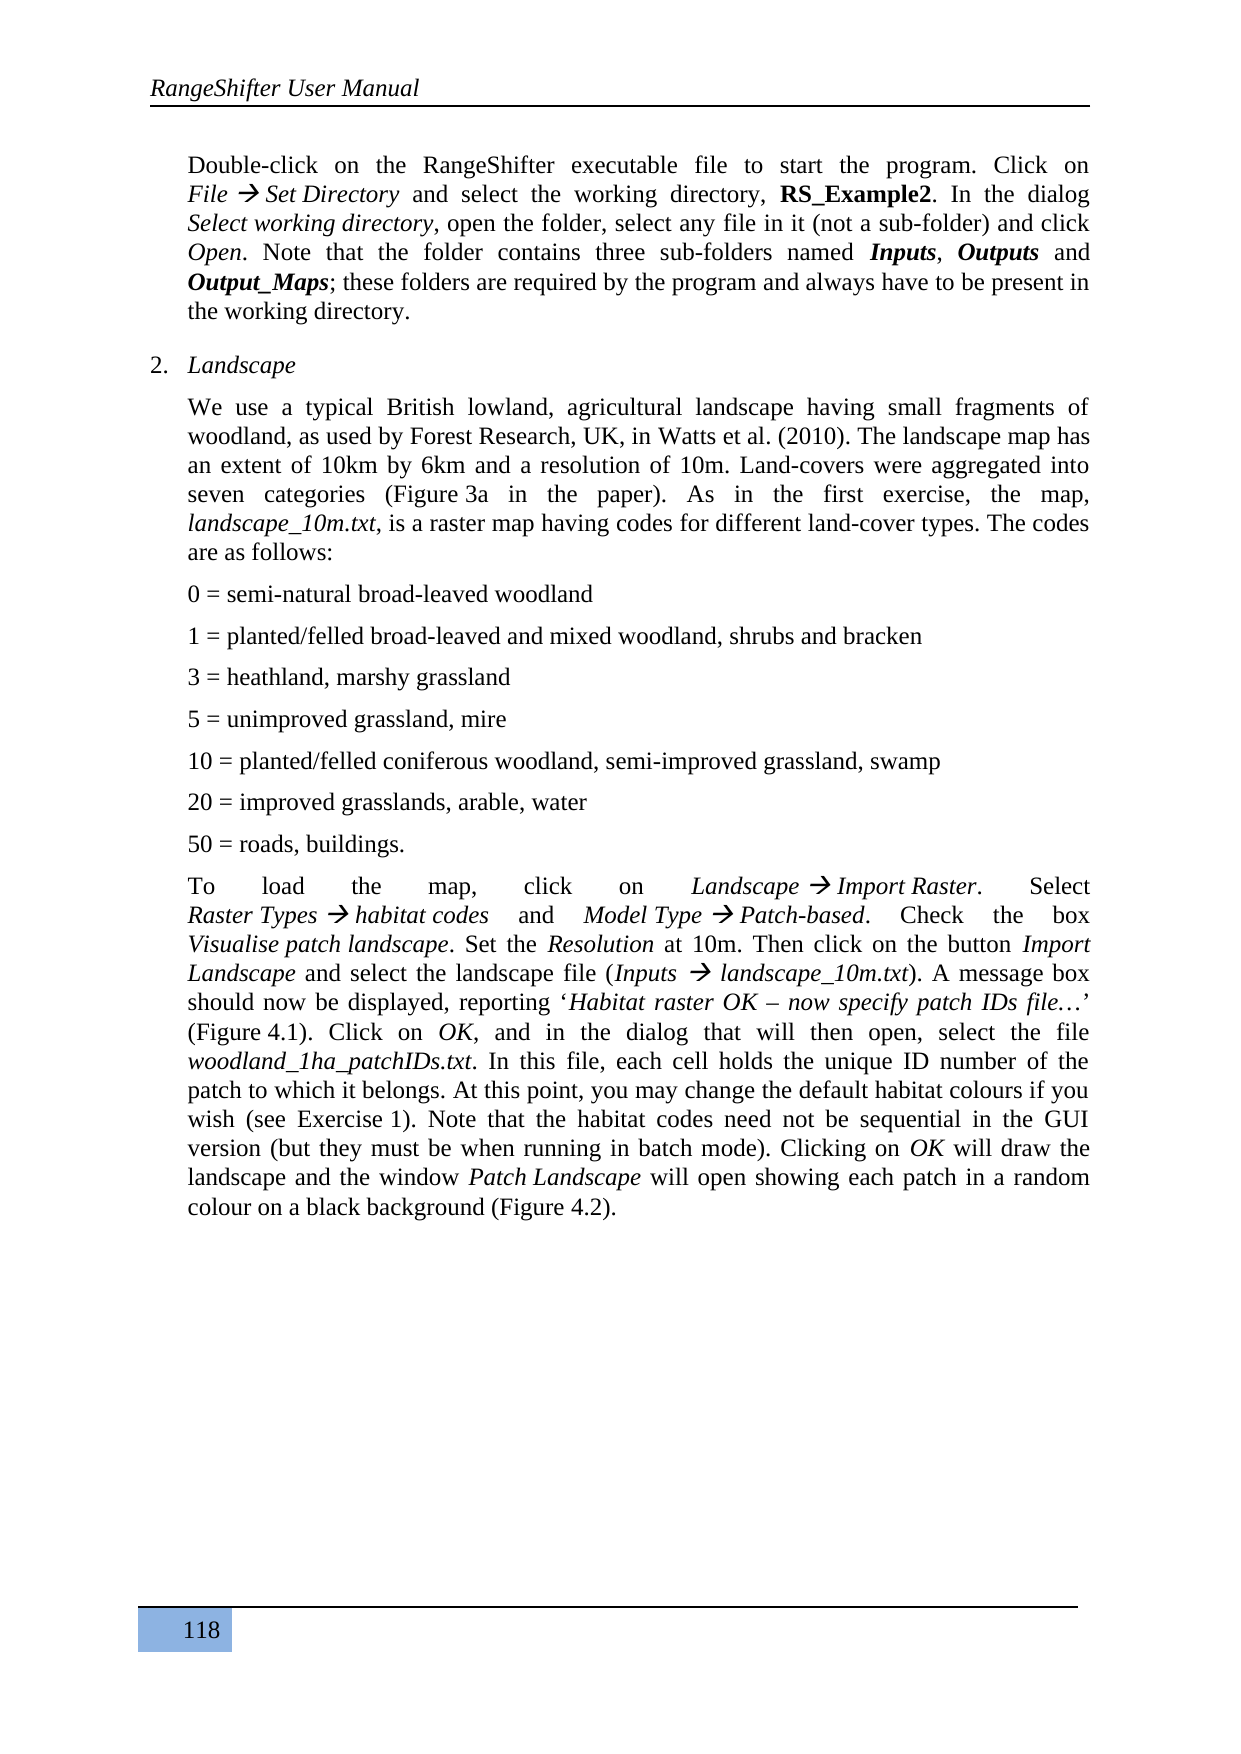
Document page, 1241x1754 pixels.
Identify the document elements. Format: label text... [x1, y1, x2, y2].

text To load the map, click on Landscape Import Raster. Select Raster Types habitat codes and Model Type Patch-based. Check the box Visualise patch landscape. Set the Resolution at 10m. Then click on the button Import Landscape and select the landscape file (Inputs landscape_10m.txt). A message box should now be displayed, reporting ‘Habitat raster OK – now specify patch IDs file…’ (Figure 4.1). Click on OK, and in the dialog that will then open, select the file woodland_1ha_patchIDs.txt. In this file, each cell holds the unique ID number of the patch to which it belongs. At this point, you may change the default habitat colours if you wish (see Exercise 1). Note that the habitat codes need not be sequential in the GUI version (but they must be when running in batch mode). Clicking on OK will draw the landscape and the window Patch Landscape will open showing each patch in a random colour on a black background (Figure 4.2). [187, 871, 1090, 1221]
text 5 = unimproved grassland, mire [187, 704, 1090, 733]
text 0 = semi-natural broad-leaved woodland [187, 579, 1090, 608]
text 3 = heathland, marshy grassland [187, 662, 1090, 692]
text 1 = planted/felled broad-leaved and mixed woodland, shrubs and bracken [187, 621, 1090, 650]
text 20 = improved grasslands, arable, water [187, 787, 1090, 817]
text We use a typical British lowland, agricultural landscape having small fragments of woodland, as used by Forest Research, UK, in Watts et al. (2010). The landscape map has an extent of 10km by 6km and a resolution of 10m. Land-covers were aggregated into seven categories (Figure 3a in the paper). As in the first exercise, the map, landscape_10m.txt, is a raster map having codes for different land-cover types. The codes are as follows: [187, 392, 1090, 567]
text 50 = roads, buildings. [187, 829, 1090, 858]
text Landscape [150, 350, 1090, 379]
text Double-click on the RangeShifter executable file to start the program. Click on File Set Directory and select the working directory, RS_Example2. In the dialog Select working directory, open the folder, select any file in it (not a sub-folder) and click Open. Note that the folder contains three sub-folders named Inputs, Outputs and Output_Maps; these folders are required by the program and always have to be present in the working directory. [187, 150, 1090, 325]
text 10 = planted/felled coniferous woodland, semi-improved grassland, swamp [187, 746, 1090, 775]
